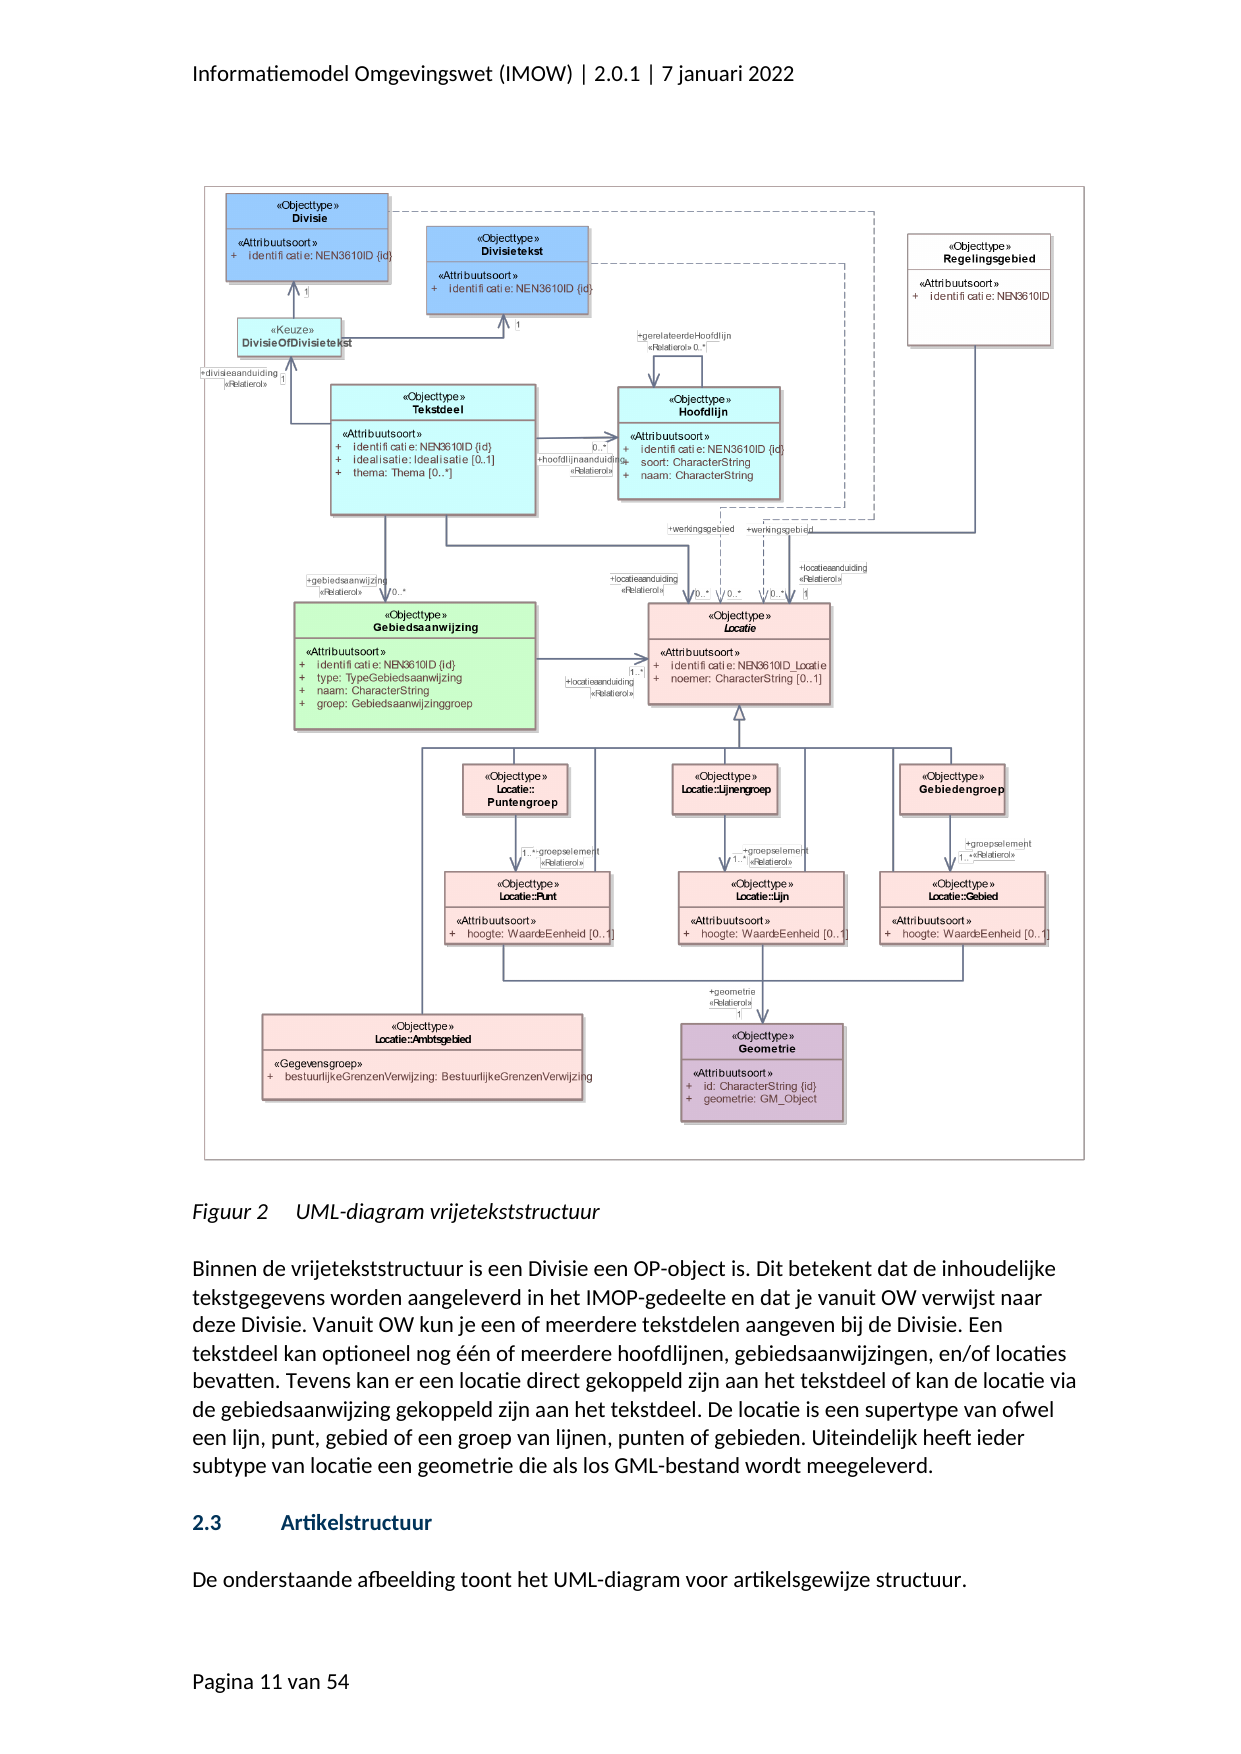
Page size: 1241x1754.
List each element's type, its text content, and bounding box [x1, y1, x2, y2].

text UML-diagram vrijetekststructuur [192, 1197, 1092, 1225]
picture [192, 177, 1093, 1169]
text Binnen de vrijetekststructuur is een Divisie een OP-object is. Dit betekent dat de inhoudelijke tekstgegevens worden aangeleverd in het IMOP-gedeelte en dat je vanuit OW verwijst naar deze Divisie. Vanuit OW kun je een of meerdere tekstdelen aangeven bij de Divisie. Een tekstdeel kan optioneel nog één of meerdere hoofdlijnen, gebiedsaanwijzingen, en/of locaties bevatten. Tevens kan er een locatie direct gekoppeld zijn aan het tekstdeel of kan de locatie via de gebiedsaanwijzing gekoppeld zijn aan het tekstdeel. De locatie is een supertype van ofwel een lijn, punt, gebied of een groep van lijnen, punten of gebieden. Uiteindelijk heeft ieder subtype van locatie een geometrie die als los GML-bestand wordt meegeleverd. [192, 1254, 1092, 1479]
text De onderstaande afbeelding toont het UML-diagram voor artikelsgewijze structuur. [192, 1565, 1092, 1593]
subtitle Artikelstructuur [192, 1508, 1092, 1536]
